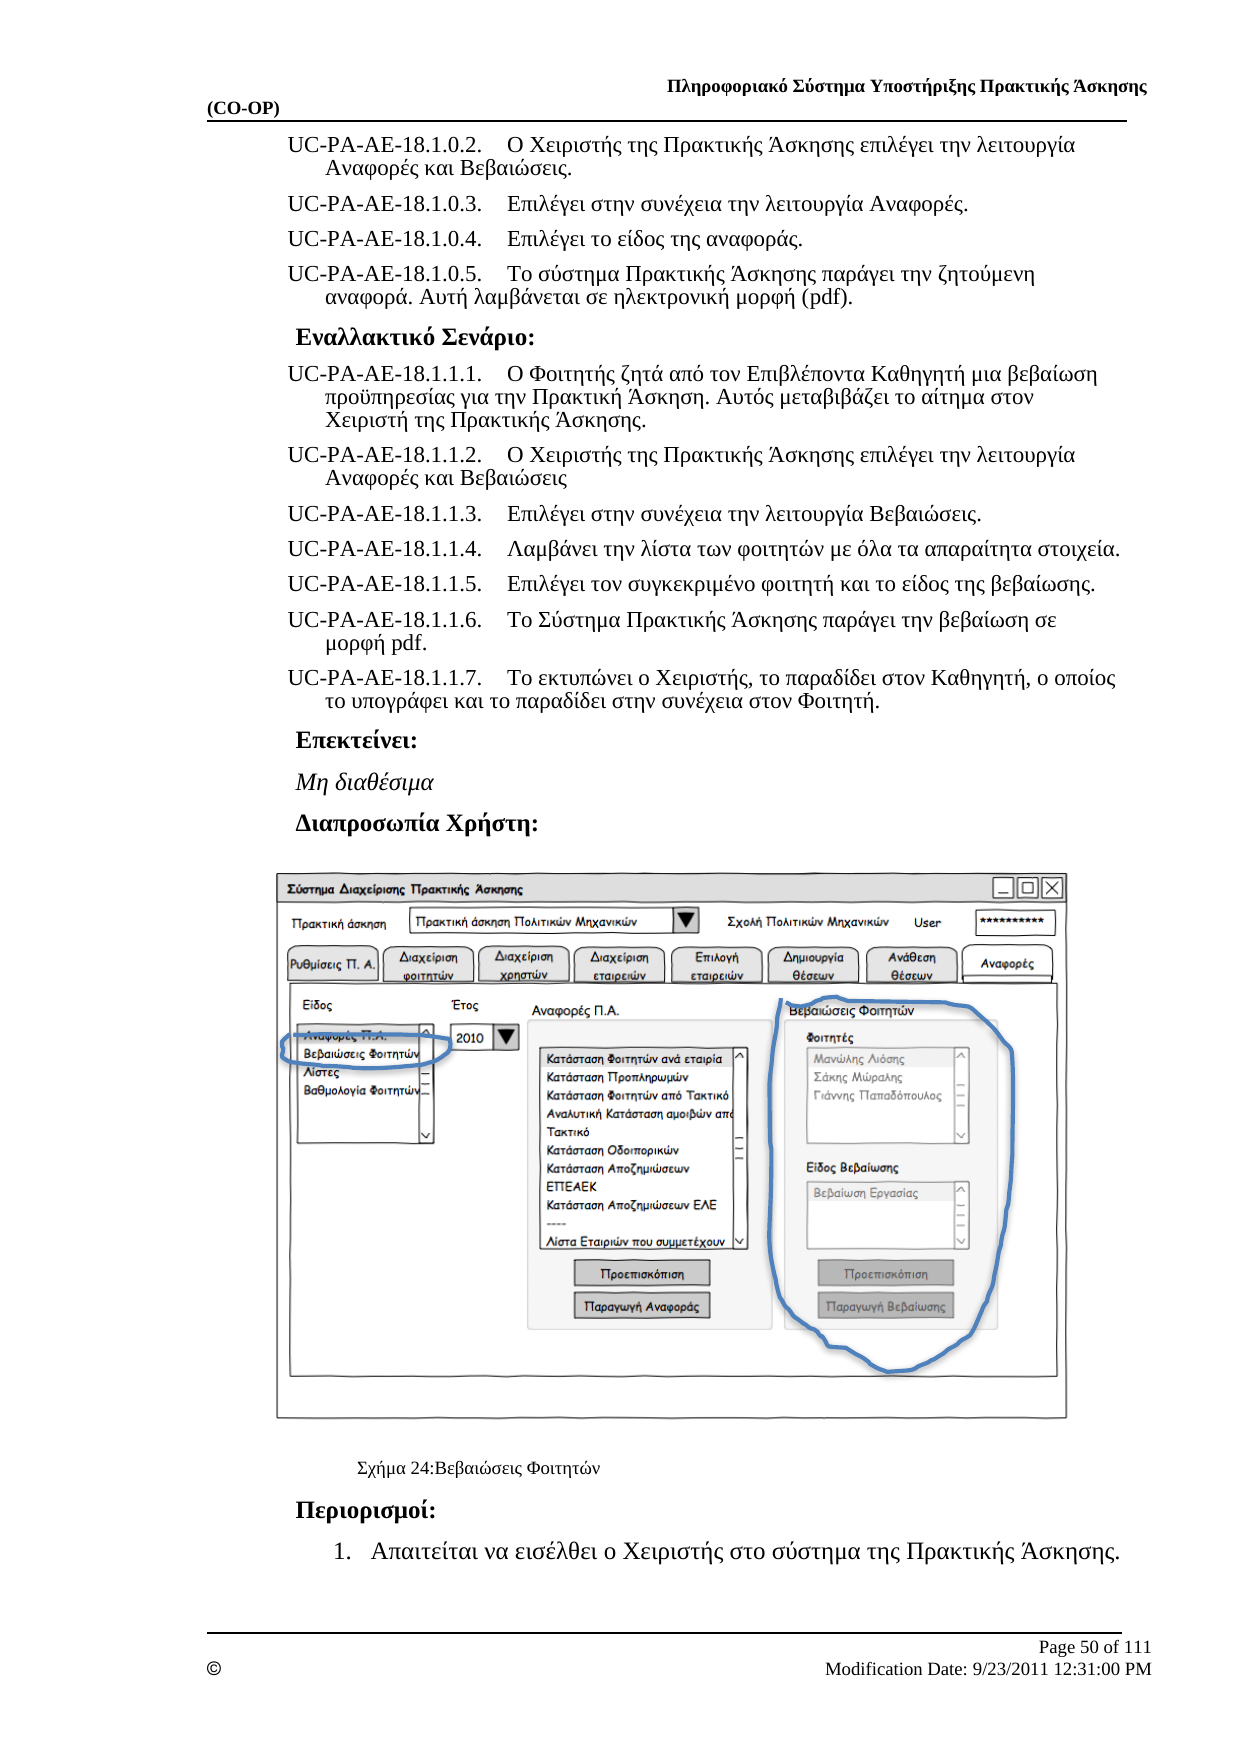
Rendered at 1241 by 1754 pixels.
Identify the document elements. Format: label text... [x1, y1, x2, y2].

list Το εκτυπώνει ο Χειριστής, το παραδίδει στον Καθηγητή, ο οποίος το υπογράφει και το παραδίδει στην συνέχεια στον Φοιτητή. [287, 667, 1122, 713]
list Ο Φοιτητής ζητά από τον Επιβλέποντα Καθηγητή μια βεβαίωση προϋπηρεσίας για την Πρακτική Άσκηση. Αυτός μεταβιβάζει το αίτημα στον Χειριστή της Πρακτικής Άσκησης. [287, 363, 1122, 432]
list Ο Χειριστής της Πρακτικής Άσκησης επιλέγει την λειτουργία Αναφορές και Βεβαιώσεις. [287, 134, 1122, 180]
list Το σύστημα Πρακτικής Άσκησης παράγει την ζητούμενη αναφορά. Αυτή λαμβάνεται σε ηλεκτρονική μορφή (pdf). [287, 263, 1122, 309]
text Περιορισμοί: [295, 1495, 1122, 1524]
list Το Σύστημα Πρακτικής Άσκησης παράγει την βεβαίωση σε μορφή pdf. [287, 609, 1122, 655]
text Επεκτείνει: [295, 726, 1122, 754]
text Μη διαθέσιμα [295, 767, 1122, 796]
list Ο Χειριστής της Πρακτικής Άσκησης επιλέγει την λειτουργία Αναφορές και Βεβαιώσεις [287, 444, 1122, 490]
list Επιλέγει τον συγκεκριμένο φοιτητή και το είδος της βεβαίωσης. [287, 573, 1122, 596]
list Επιλέγει στην συνέχεια την λειτουργία Αναφορές. [287, 193, 1122, 216]
picture [206, 849, 1125, 1445]
text Εναλλακτικό Σενάριο: [295, 322, 1122, 351]
list Επιλέγει το είδος της αναφοράς. [287, 228, 1122, 251]
list Απαιτείται να εισέλθει ο Χειριστής στο σύστημα της Πρακτικής Άσκησης. [333, 1536, 1122, 1565]
list Λαμβάνει την λίστα των φοιτητών με όλα τα απαραίτητα στοιχεία. [287, 538, 1122, 561]
list Επιλέγει στην συνέχεια την λειτουργία Βεβαιώσεις. [287, 503, 1122, 526]
text Διαπροσωπία Χρήστη: [295, 808, 1122, 837]
